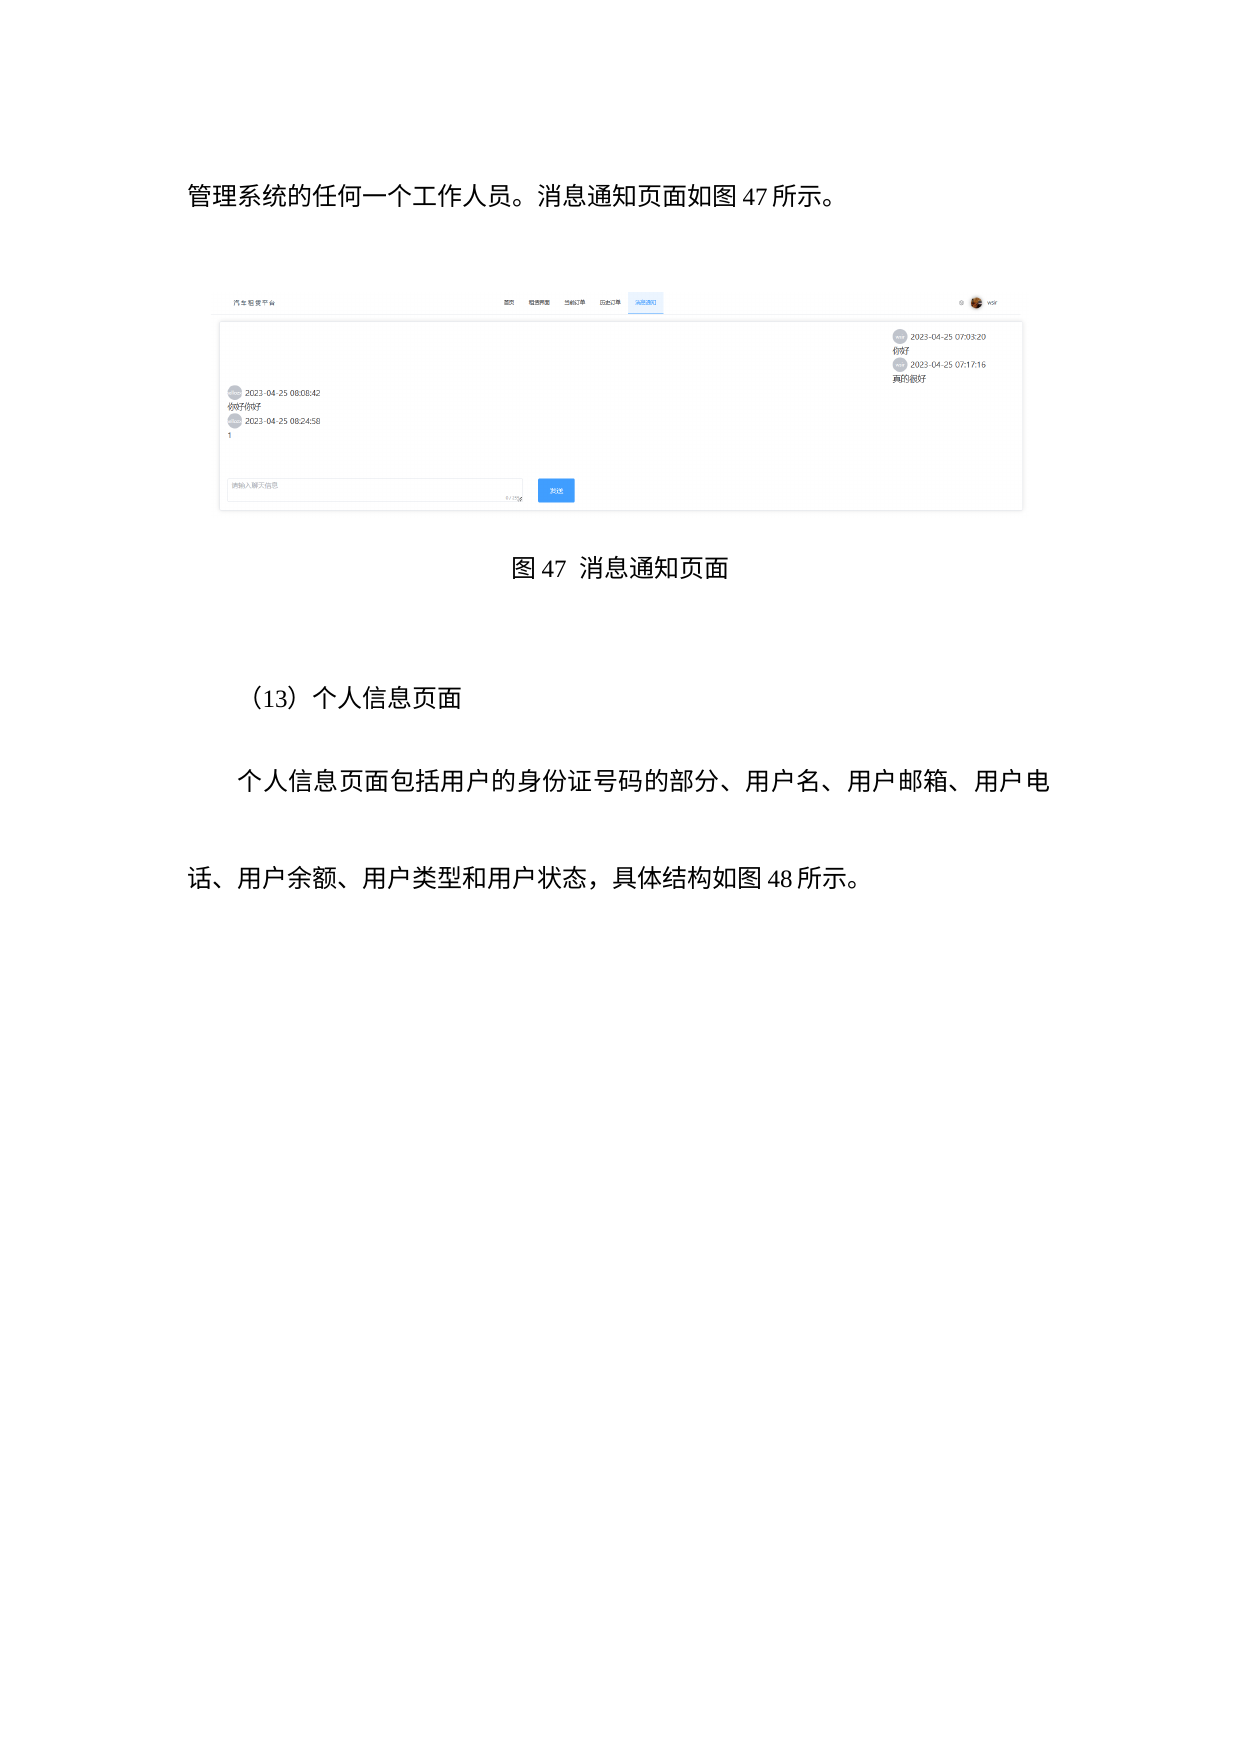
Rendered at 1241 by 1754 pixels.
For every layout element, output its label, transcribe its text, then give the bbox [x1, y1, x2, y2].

text 图47 消息通知页面 [187, 534, 1053, 599]
text （13）个人信息页面 [187, 664, 1053, 729]
picture [210, 292, 1030, 518]
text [187, 162, 1053, 227]
text 个人信息页面包括用户的身份证号码的部分、用户名、用户邮箱、用户电话、用户余额、用户类型和用户状态，具体结构如图48所示。 [187, 747, 1053, 909]
